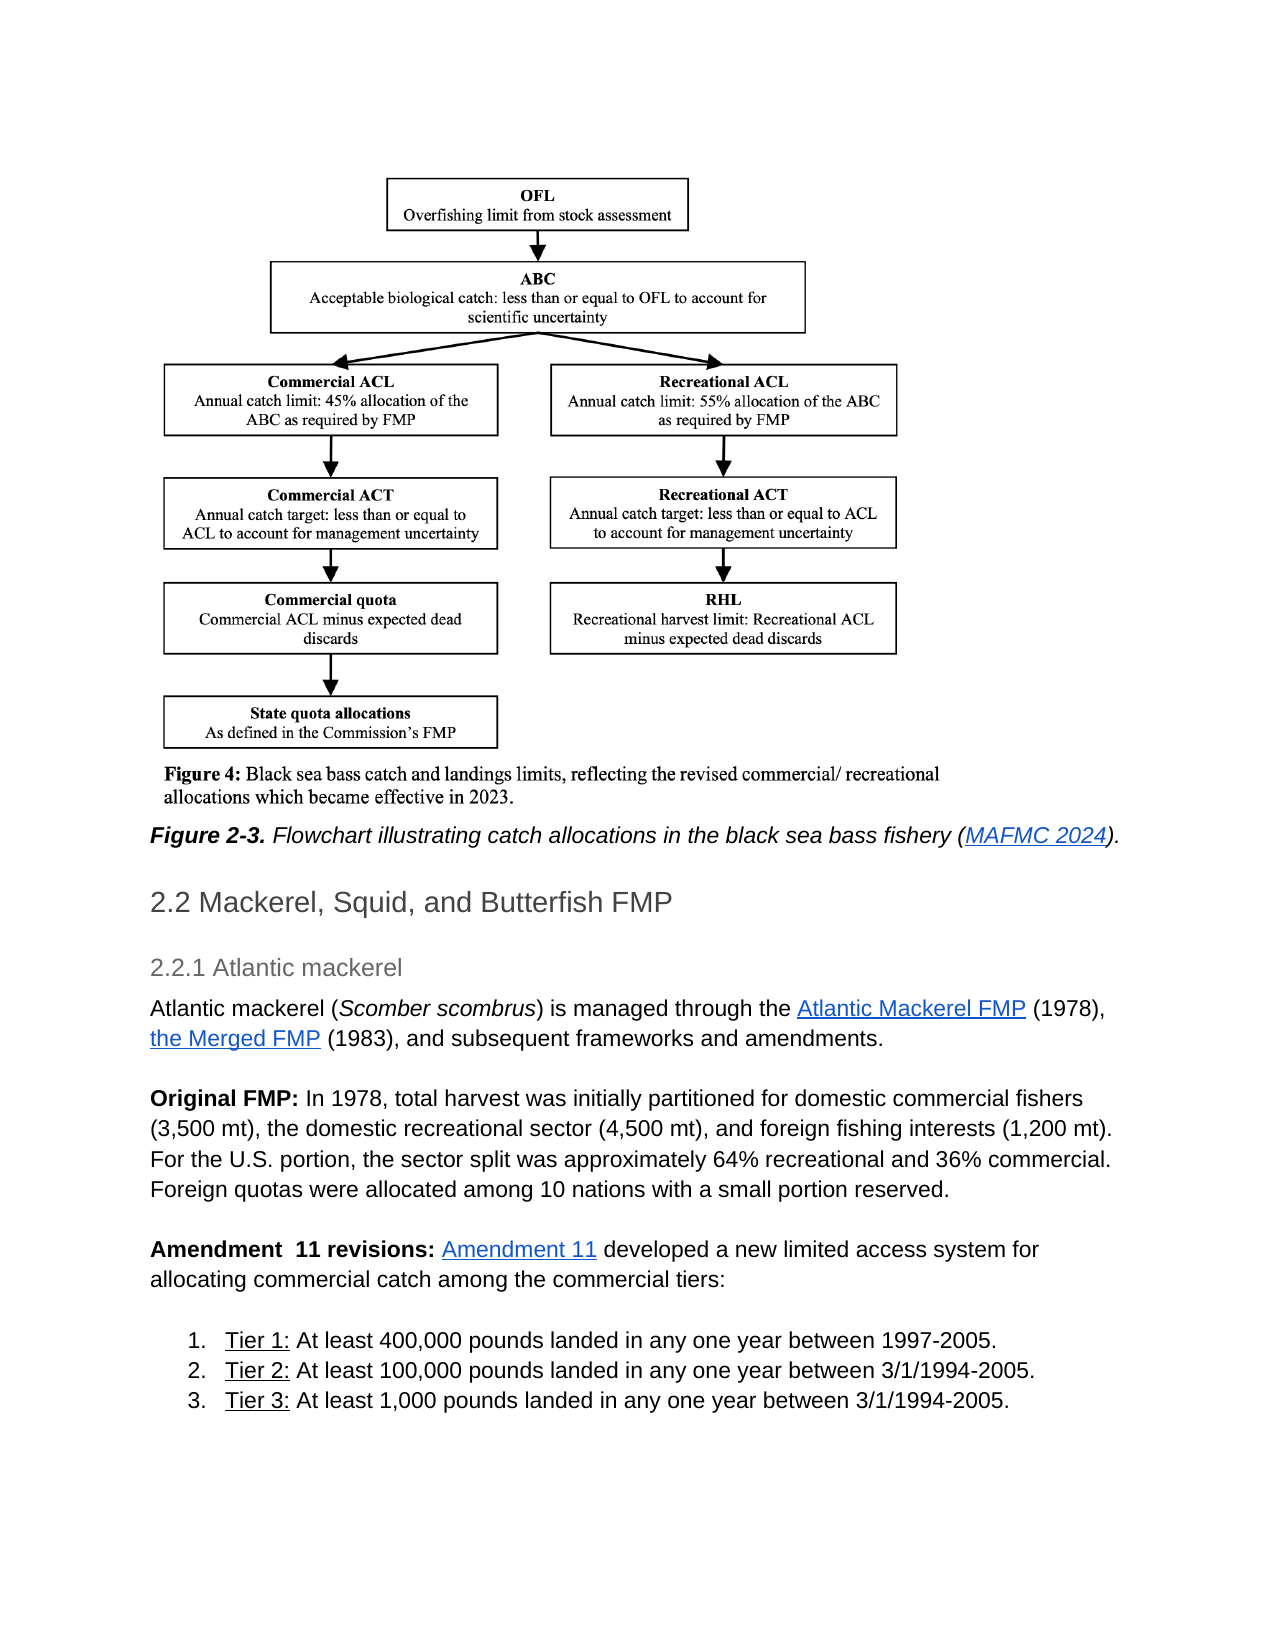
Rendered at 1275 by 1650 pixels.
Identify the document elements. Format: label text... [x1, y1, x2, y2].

list Tier 1: At least 400,000 pounds landed in any one year between 1997-2005. [187, 1327, 1125, 1353]
subtitle 2.2.1 Atlantic mackerel [150, 953, 1125, 982]
text Atlantic mackerel (Scomber scombrus) is managed through the Atlantic Mackerel FMP (1978), the Merged FMP (1983), and subsequent frameworks and amendments. [150, 994, 1125, 1051]
text Figure 2-3. Flowchart illustrating catch allocations in the black sea bass fishery (MAFMC 2024). [150, 822, 1125, 848]
text Amendment 11 revisions: Amendment 11 developed a new limited access system for allocating commercial catch among the commercial tiers: [150, 1236, 1125, 1293]
subtitle 2.2 Mackerel, Squid, and Butterfish FMP [150, 885, 1125, 919]
list Tier 3: At least 1,000 pounds landed in any one year between 3/1/1994-2005. [187, 1387, 1125, 1413]
list Tier 2: At least 100,000 pounds landed in any one year between 3/1/1994-2005. [187, 1357, 1125, 1383]
text Original FMP: In 1978, total harvest was initially partitioned for domestic commercial fishers (3,500 mt), the domestic recreational sector (4,500 mt), and foreign fishing interests (1,200 mt). For the U.S. portion, the sector split was approximately 64% recreational and 36% commercial. Foreign quotas were allocated among 10 nations with a small portion reserved. [150, 1085, 1125, 1202]
picture [150, 150, 952, 818]
